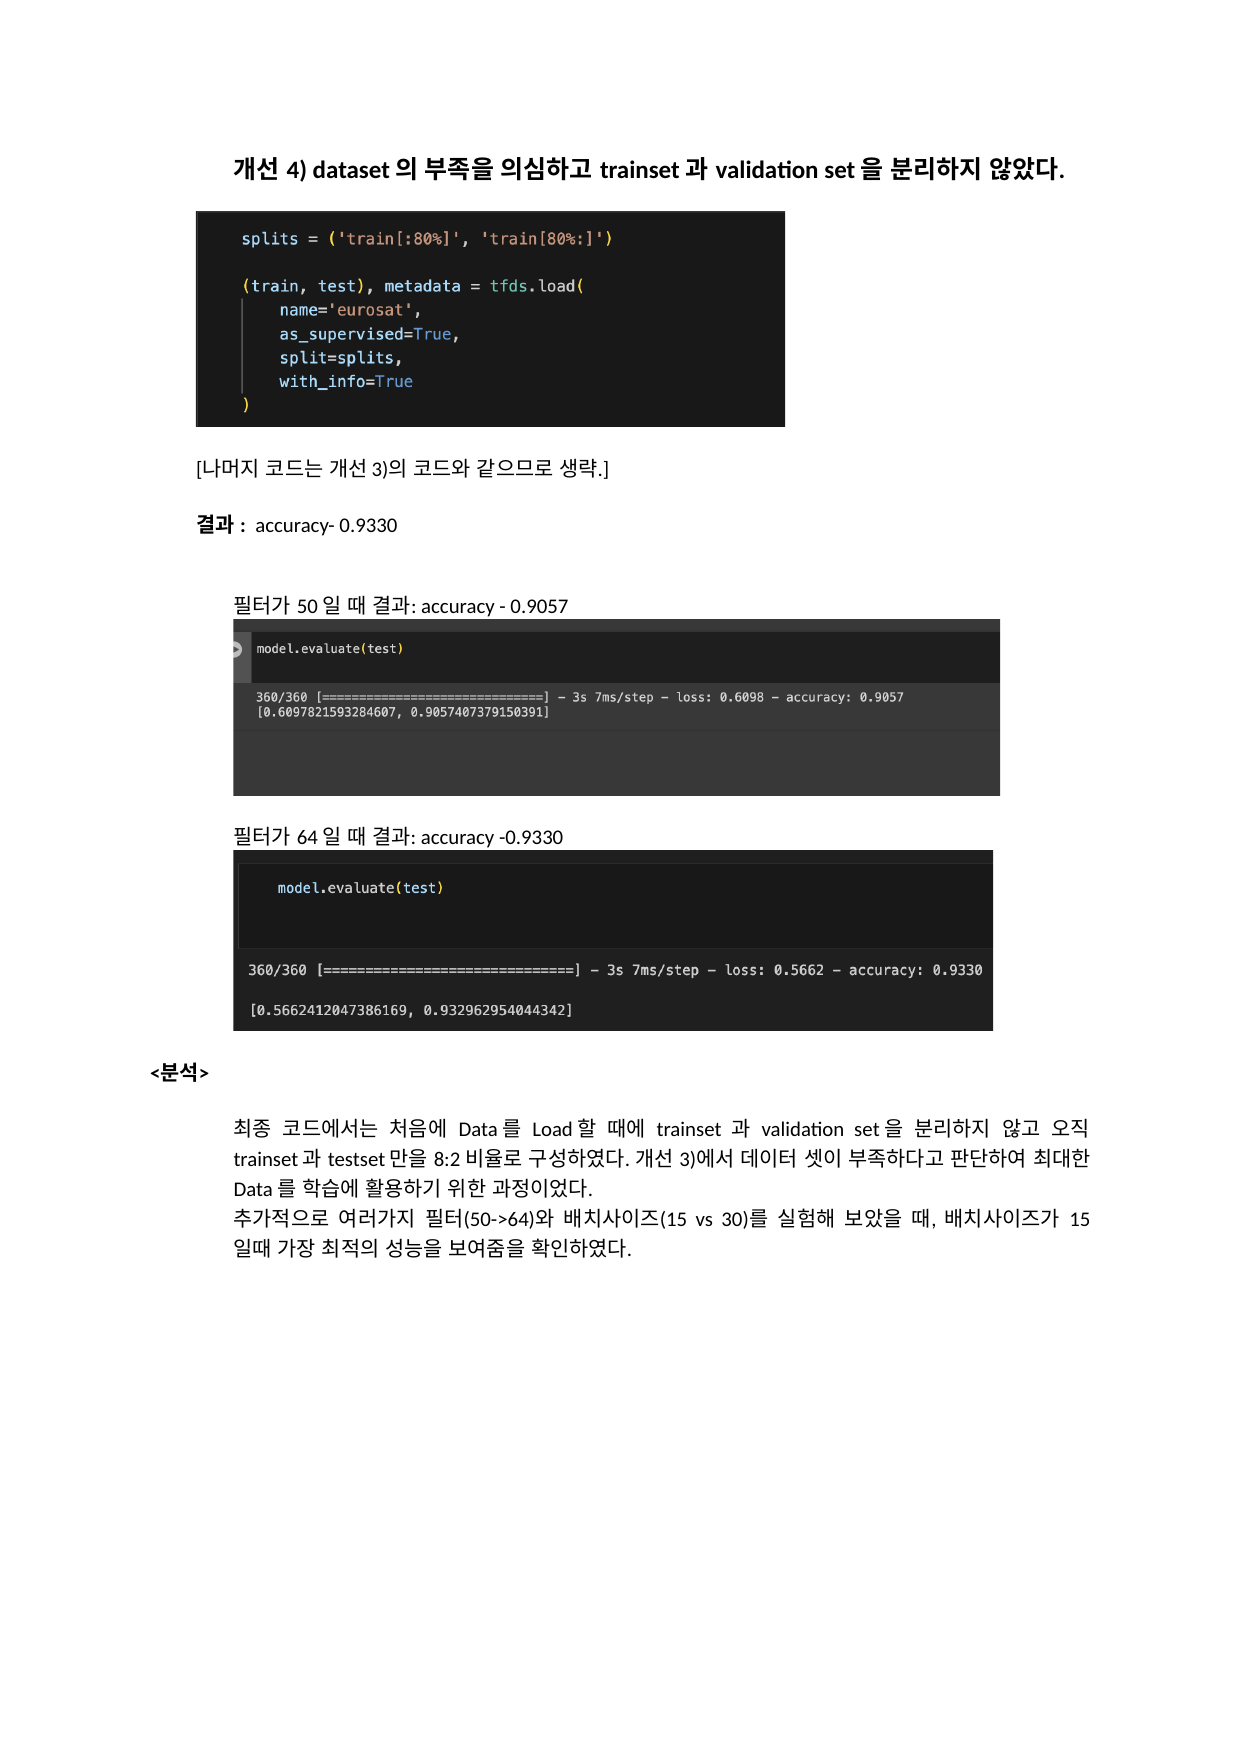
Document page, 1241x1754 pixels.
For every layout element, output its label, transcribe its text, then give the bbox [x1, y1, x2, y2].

list 최종 코드에서는 처음에 Data를 Load할 때에 trainset 과 validation set을 분리하지 않고 오직 trainset과 testset만을 8:2 비율로 구성하였다. 개선 3)에서 데이터 셋이 부족하다고 판단하여 최대한 Data를 학습에 활용하기 위한 과정이었다. [233, 1112, 1090, 1202]
picture [233, 619, 1001, 796]
text 개선 4) dataset의 부족을 의심하고 trainset 과 validation set을 분리하지 않았다. [196, 150, 1090, 186]
list 필터가 50 일 때 결과: accuracy - 0.9057 [233, 589, 1090, 619]
text [나머지 코드는 개선3)의 코드와 같으므로 생략.] [196, 452, 1090, 482]
text 결과 : accuracy- 0.9330 [196, 508, 1090, 538]
text <분석> [150, 1056, 1090, 1086]
picture [233, 850, 994, 1031]
list 추가적으로 여러가지 필터(50->64)와 배치사이즈(15 vs 30)를 실험해 보았을 때, 배치사이즈가 15일때 가장 최적의 성능을 보여줌을 확인하였다. [233, 1202, 1090, 1263]
picture [195, 211, 786, 427]
list 필터가 64일 때 결과: accuracy -0.9330 [233, 821, 1090, 851]
